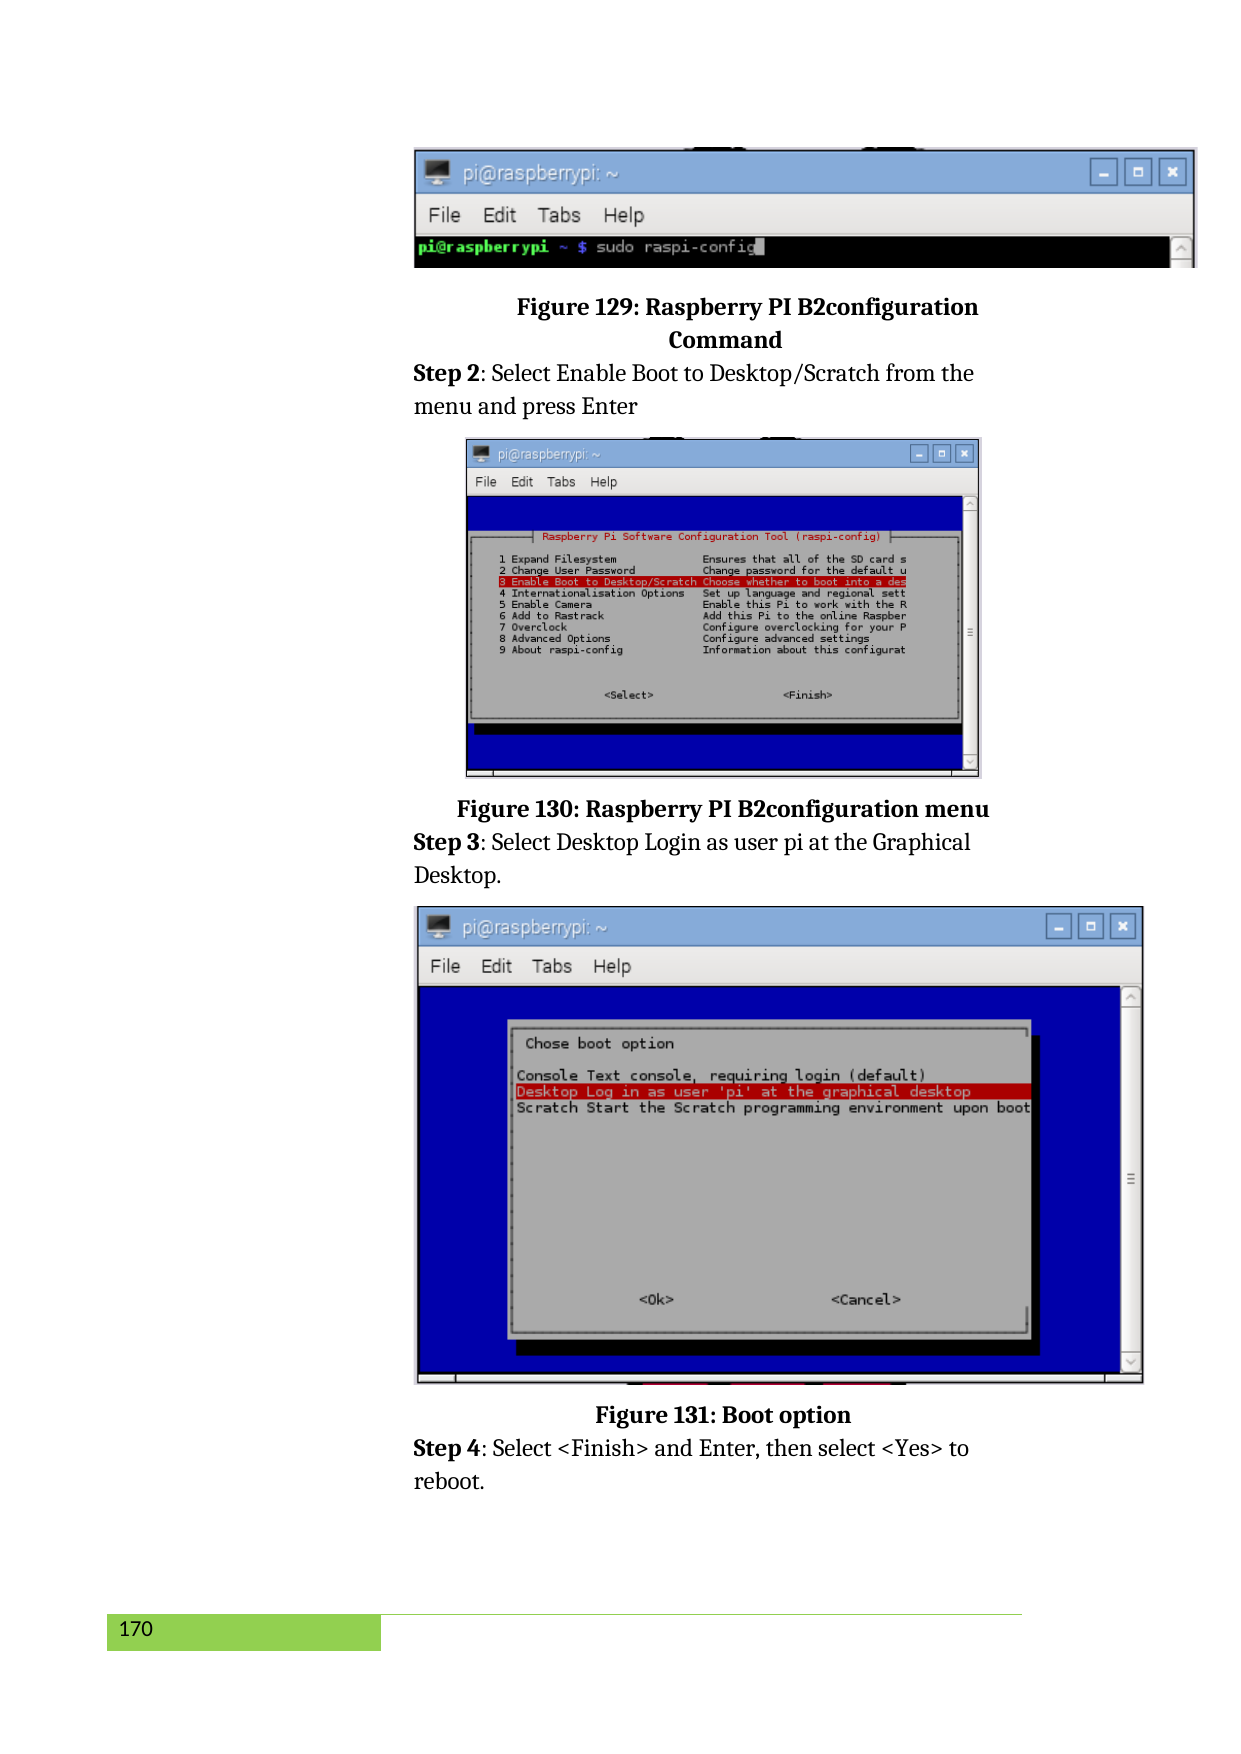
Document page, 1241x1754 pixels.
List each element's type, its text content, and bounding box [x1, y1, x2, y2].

text Figure 129: Raspberry PI B2configuration Command [418, 293, 1033, 355]
picture [413, 906, 1145, 1385]
text Step 2: Select Enable Boot to Desktop/Scratch from the menu and press Enter [413, 359, 1033, 421]
picture [413, 147, 1198, 268]
text Figure 130: Raspberry PI B2configuration menu [413, 795, 1033, 824]
picture [464, 437, 982, 779]
text Step 3: Select Desktop Login as user pi at the Graphical Desktop. [413, 828, 1033, 890]
text Figure 131: Boot option [413, 1401, 1033, 1430]
text Step 4: Select <Finish> and Enter, then select <Yes> to reboot. [413, 1434, 1033, 1496]
